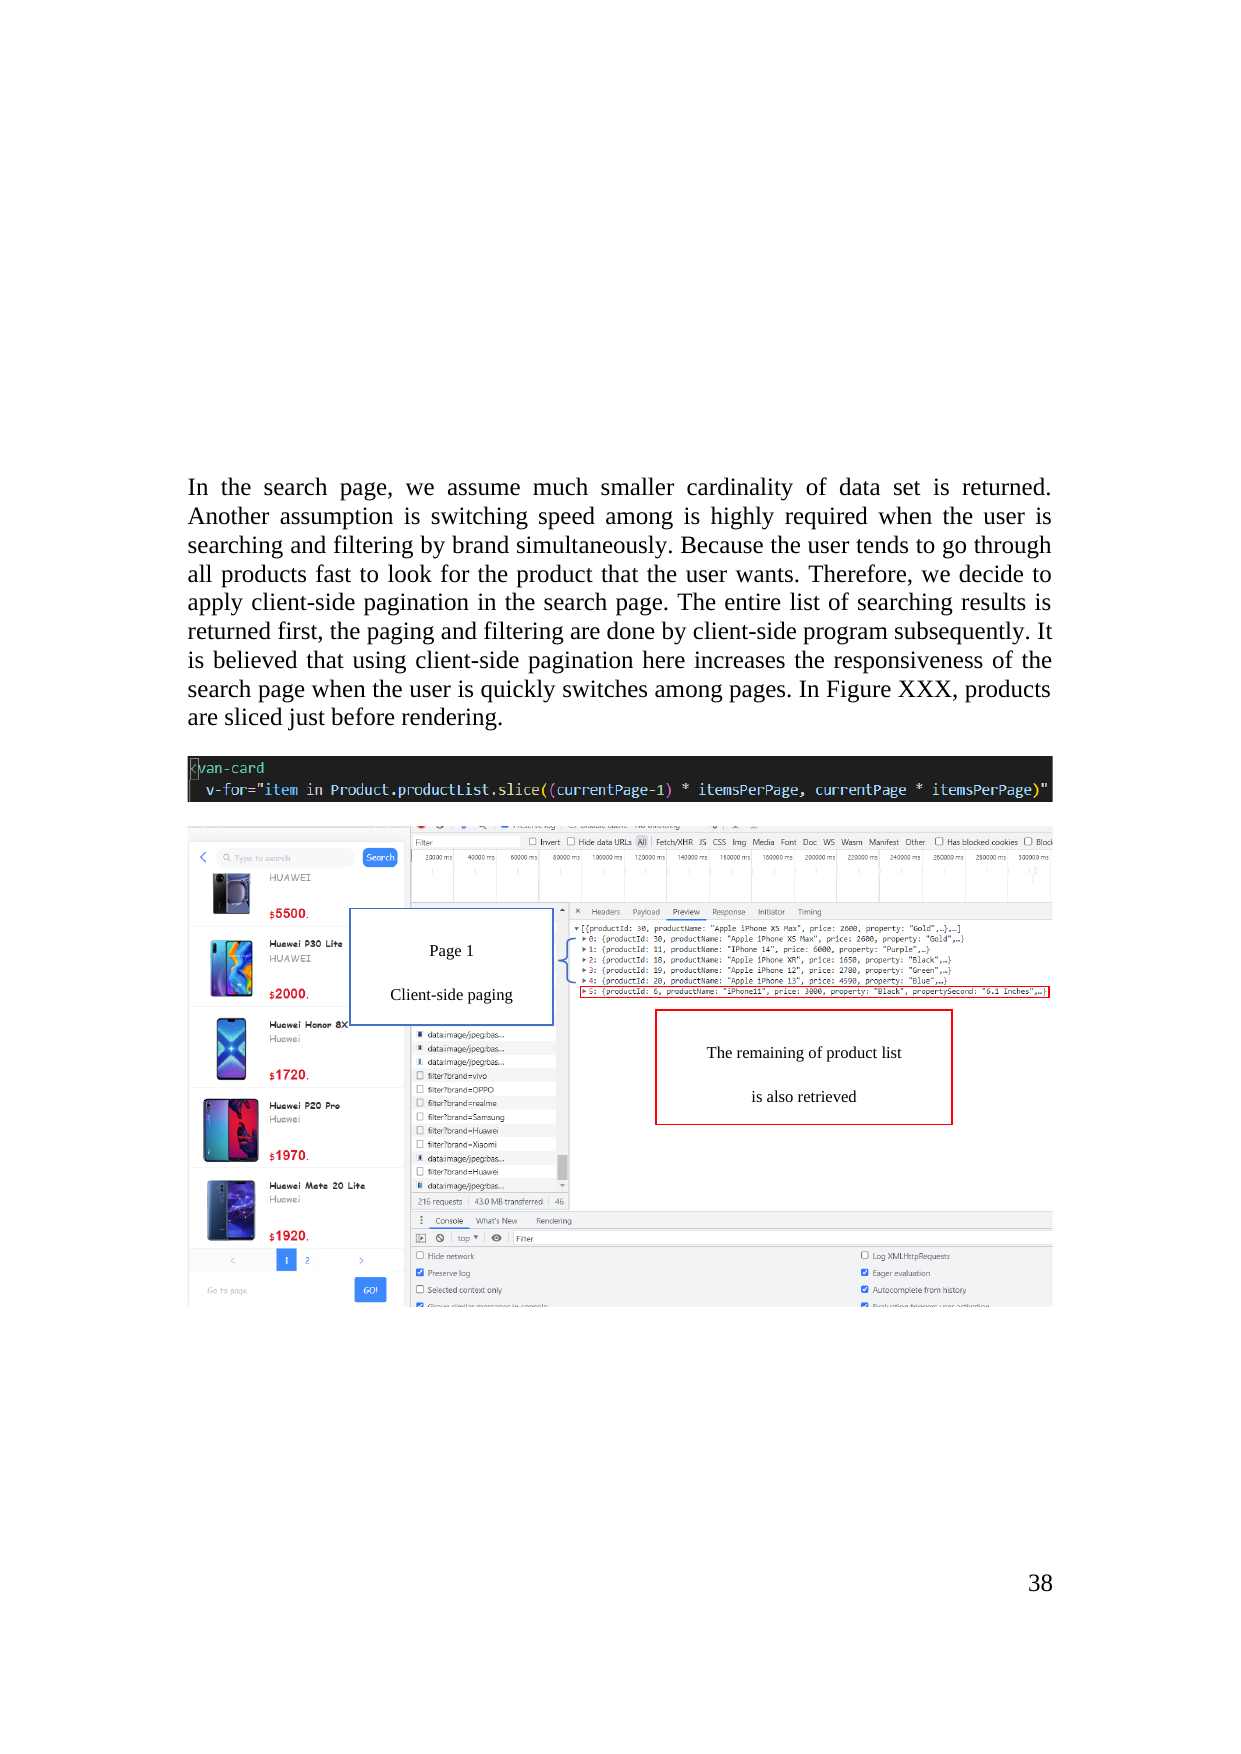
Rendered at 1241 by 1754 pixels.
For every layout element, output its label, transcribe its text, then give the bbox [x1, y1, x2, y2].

text In the search page, we assume much smaller cardinality of data set is returned. Another assumption is switching speed among is highly required when the user is searching and filtering by brand simultaneously. Because the user tends to go through all products fast to look for the product that the user wants. Therefore, we decide to apply client-side pagination in the search page. The entire list of searching results is returned first, the paging and filtering are done by client-side program subsequently. It is believed that using client-side pagination here increases the responsiveness of the search page when the user is quickly switches among pages. In Figure XXX, products are sliced just before rendering. [187, 472, 1053, 731]
picture [187, 756, 1053, 802]
picture [187, 826, 1053, 1307]
